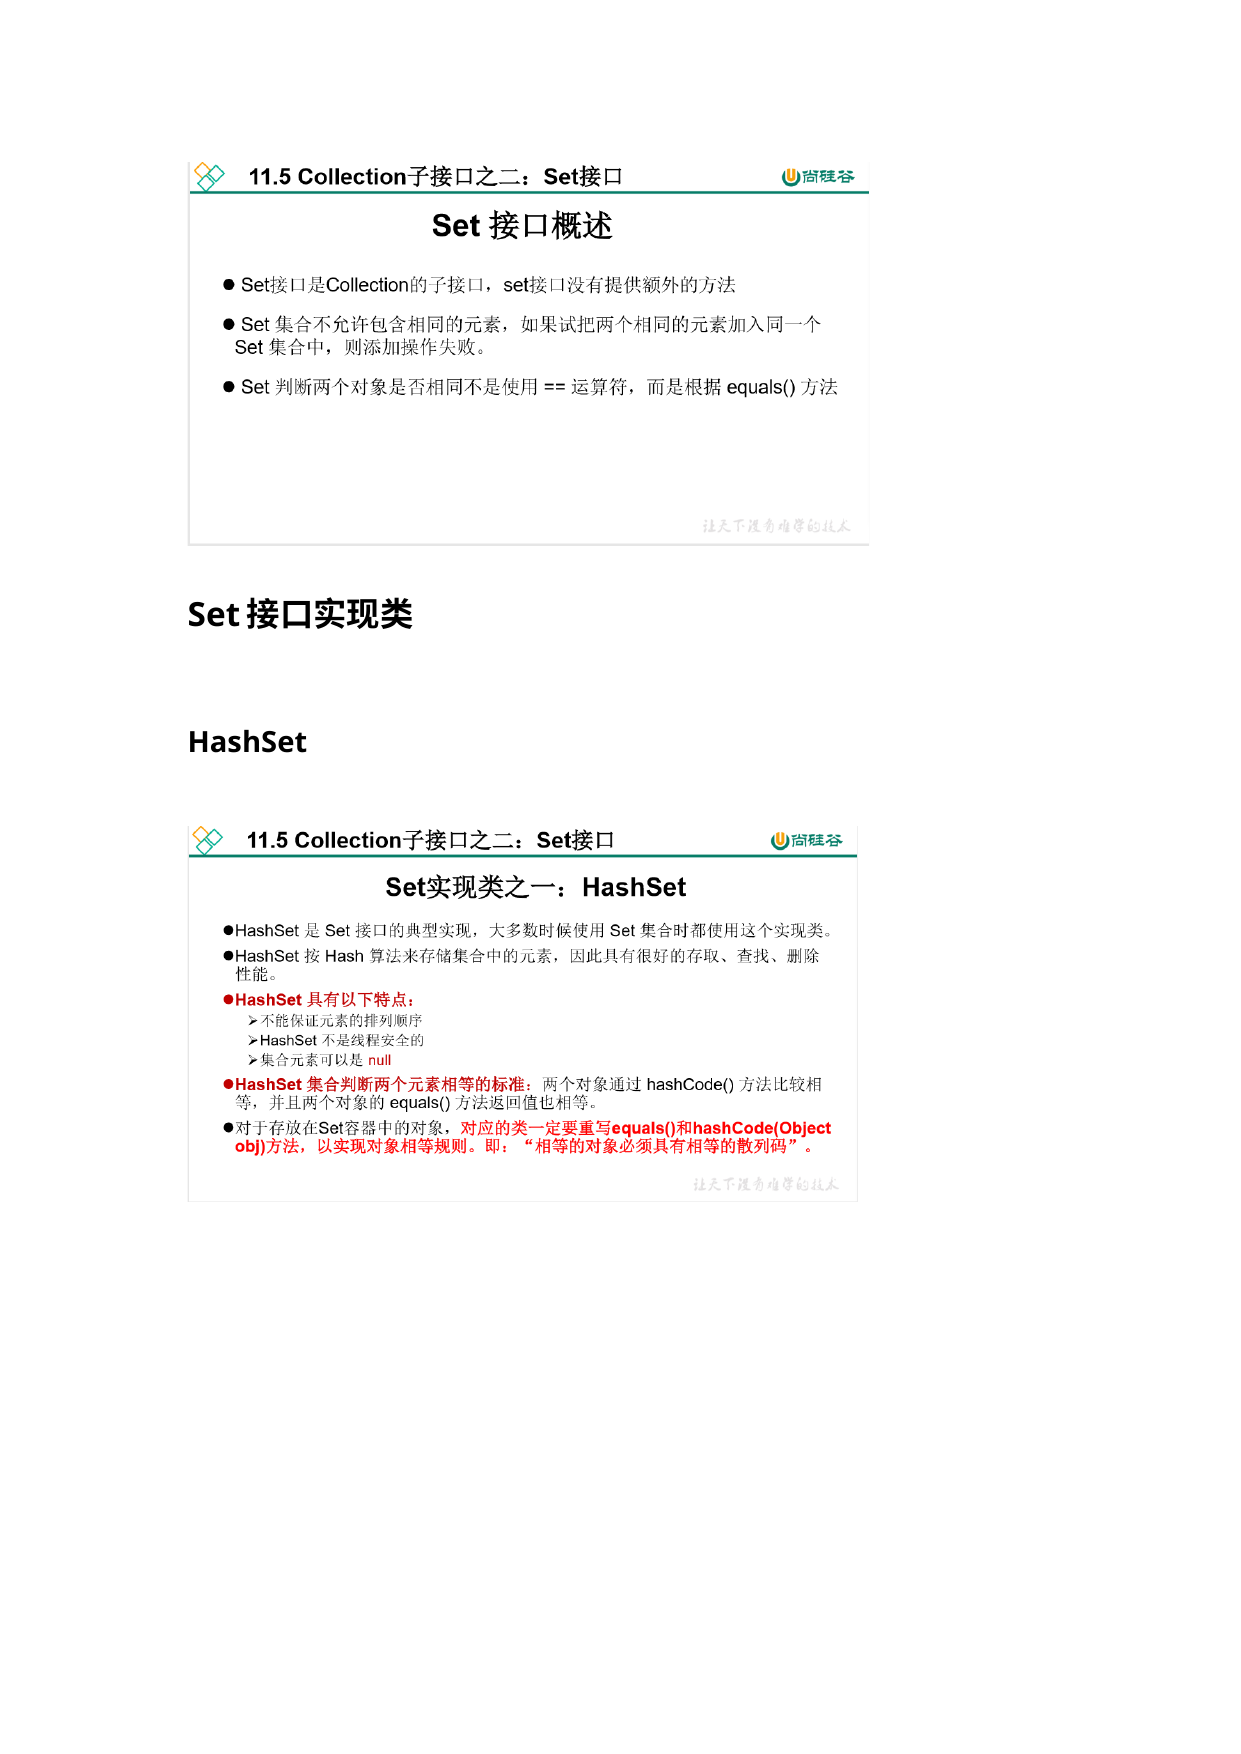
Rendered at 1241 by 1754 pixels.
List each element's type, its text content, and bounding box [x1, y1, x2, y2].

picture [187, 162, 870, 546]
subtitle HashSet [187, 708, 1053, 773]
picture [187, 826, 858, 1202]
subtitle Set接口实现类 [187, 579, 1053, 644]
